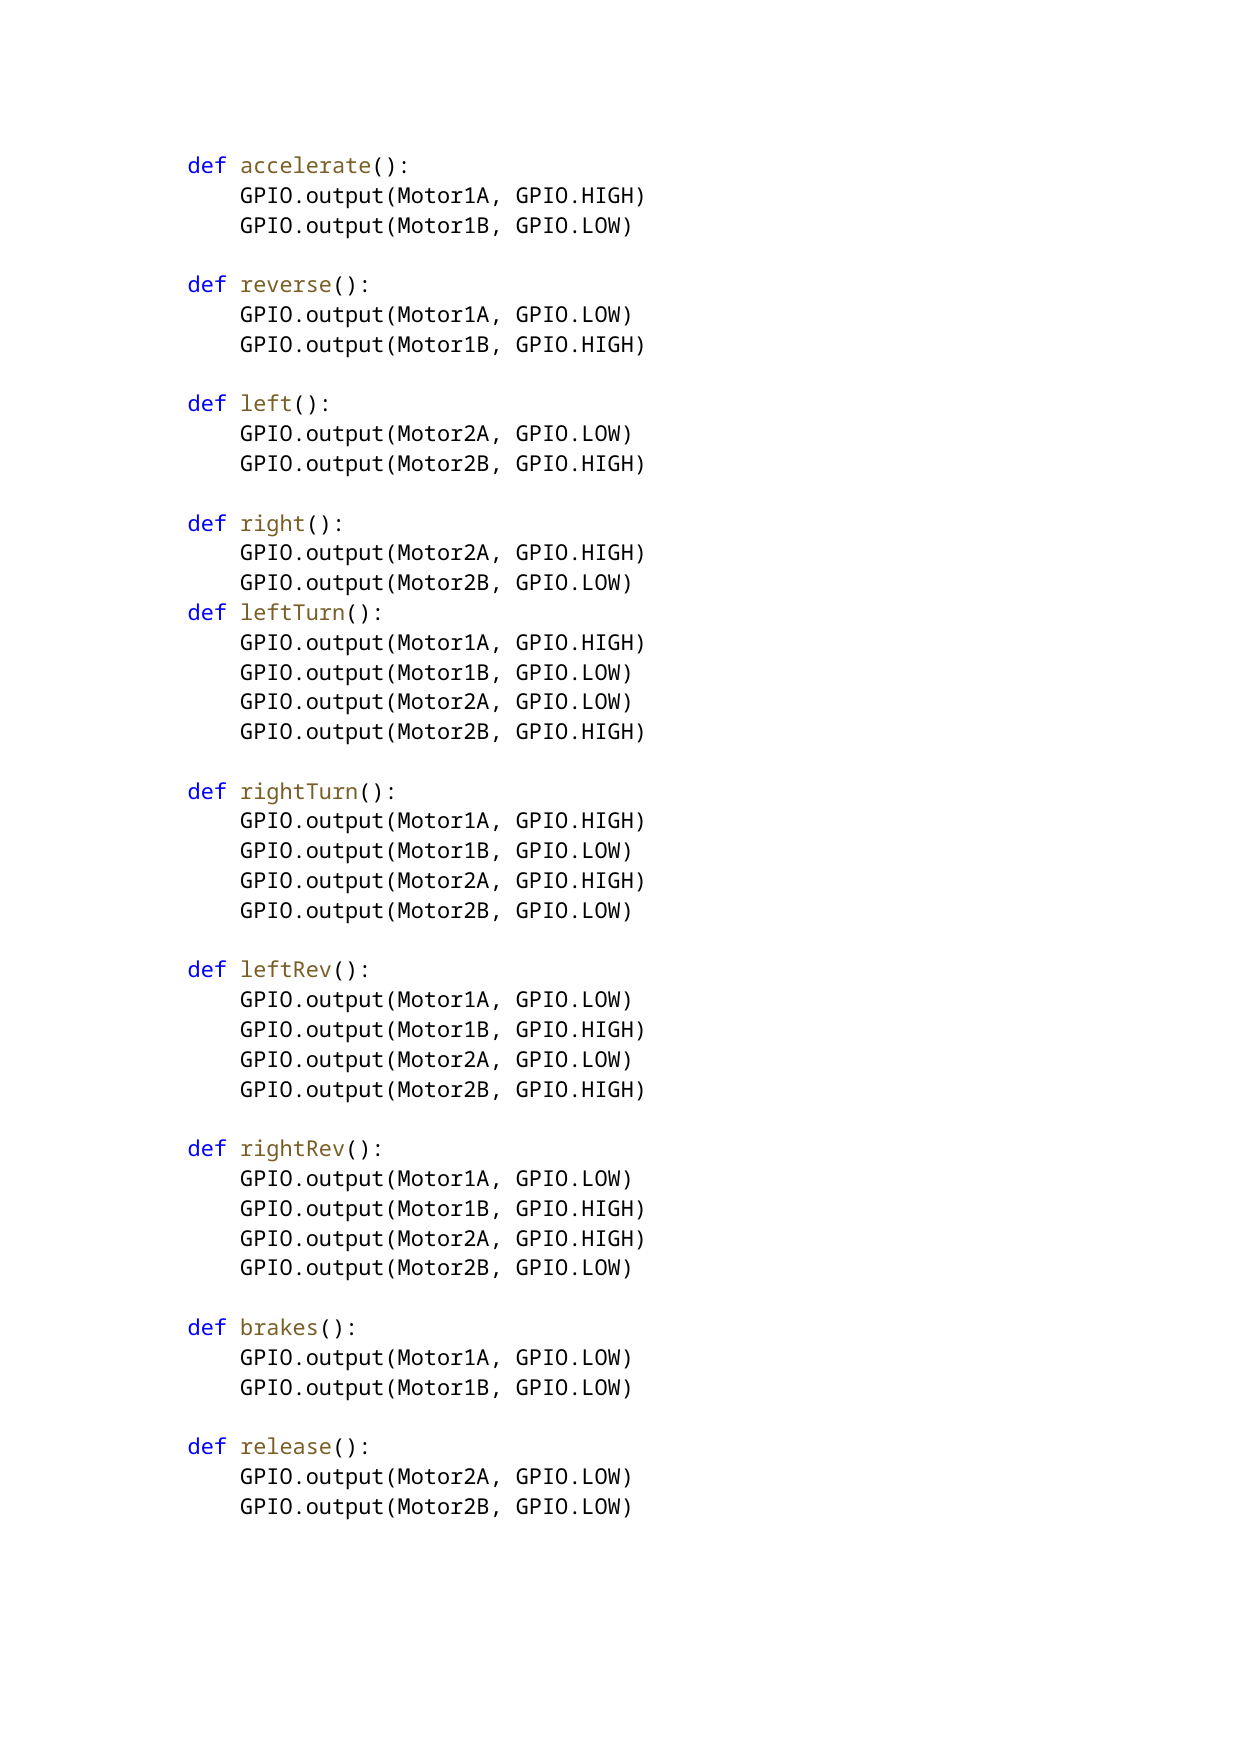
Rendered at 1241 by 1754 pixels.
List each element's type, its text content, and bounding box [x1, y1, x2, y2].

text GPIO.output(Motor2A, GPIO.LOW) [112, 1461, 1128, 1491]
text def left(): [112, 388, 1128, 418]
text GPIO.output(Motor1B, GPIO.HIGH) [112, 329, 1128, 358]
text GPIO.output(Motor1A, GPIO.LOW) [112, 299, 1128, 329]
text GPIO.output(Motor1B, GPIO.LOW) [112, 1371, 1128, 1401]
text GPIO.output(Motor2A, GPIO.LOW) [112, 418, 1128, 448]
text GPIO.output(Motor1B, GPIO.HIGH) [112, 1014, 1128, 1044]
text GPIO.output(Motor2A, GPIO.LOW) [112, 1044, 1128, 1073]
text def right(): [112, 507, 1128, 537]
text GPIO.output(Motor1A, GPIO.LOW) [112, 1163, 1128, 1193]
text GPIO.output(Motor2B, GPIO.HIGH) [112, 1073, 1128, 1103]
text GPIO.output(Motor1A, GPIO.HIGH) [112, 180, 1128, 209]
text def rightRev(): [112, 1133, 1128, 1163]
text def leftTurn(): [112, 597, 1128, 627]
text GPIO.output(Motor1B, GPIO.LOW) [112, 209, 1128, 239]
text def reverse(): [112, 269, 1128, 299]
text GPIO.output(Motor1A, GPIO.LOW) [112, 984, 1128, 1014]
text GPIO.output(Motor2B, GPIO.HIGH) [112, 448, 1128, 478]
text def accelerate(): [112, 150, 1128, 180]
text GPIO.output(Motor2B, GPIO.HIGH) [112, 716, 1128, 746]
text GPIO.output(Motor2A, GPIO.HIGH) [112, 1222, 1128, 1252]
text GPIO.output(Motor1A, GPIO.LOW) [112, 1342, 1128, 1371]
text GPIO.output(Motor2B, GPIO.LOW) [112, 567, 1128, 597]
text GPIO.output(Motor1A, GPIO.HIGH) [112, 627, 1128, 656]
text def rightTurn(): [112, 776, 1128, 805]
text GPIO.output(Motor2B, GPIO.LOW) [112, 1491, 1128, 1520]
text GPIO.output(Motor2A, GPIO.HIGH) [112, 537, 1128, 567]
text GPIO.output(Motor2A, GPIO.LOW) [112, 686, 1128, 716]
text GPIO.output(Motor2B, GPIO.LOW) [112, 1252, 1128, 1282]
text def brakes(): [112, 1312, 1128, 1342]
text GPIO.output(Motor2B, GPIO.LOW) [112, 895, 1128, 924]
text GPIO.output(Motor1B, GPIO.LOW) [112, 835, 1128, 865]
text def release(): [112, 1431, 1128, 1461]
text GPIO.output(Motor1B, GPIO.HIGH) [112, 1193, 1128, 1222]
text GPIO.output(Motor1A, GPIO.HIGH) [112, 805, 1128, 835]
text GPIO.output(Motor2A, GPIO.HIGH) [112, 865, 1128, 895]
text GPIO.output(Motor1B, GPIO.LOW) [112, 656, 1128, 686]
text def leftRev(): [112, 954, 1128, 984]
